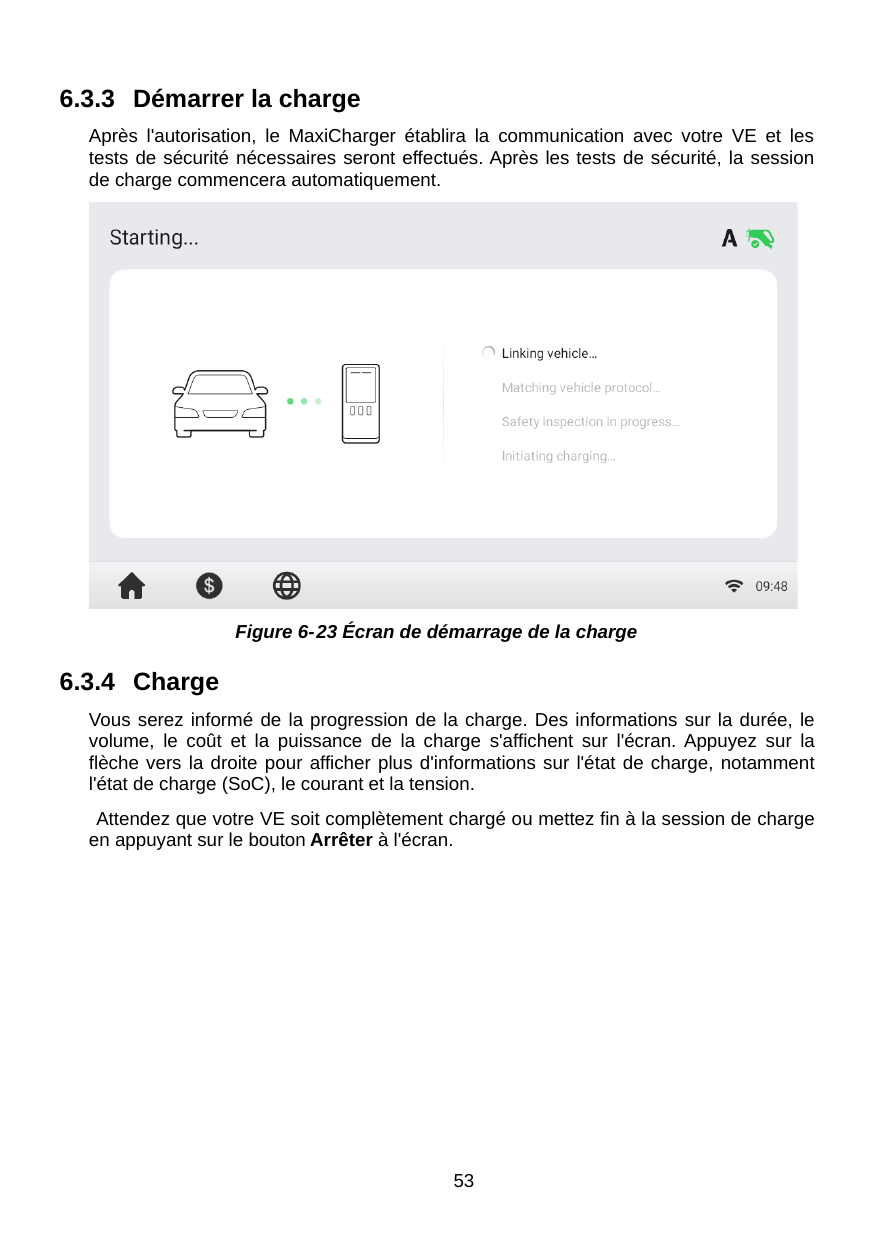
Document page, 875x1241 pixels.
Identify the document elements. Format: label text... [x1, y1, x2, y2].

picture [88, 202, 798, 609]
text Après l'autorisation, le MaxiCharger établira la communication avec votre VE et les tests de sécurité nécessaires seront effectués. Après les tests de sécurité, la session de charge commencera automatiquement. [89, 125, 815, 190]
subtitle Démarrer la charge [59, 84, 815, 113]
text Vous serez informé de la progression de la charge. Des informations sur la durée, le volume, le coût et la puissance de la charge s'affichent sur l'écran. Appuyez sur la flèche vers la droite pour afficher plus d'informations sur l'état de charge, notamment l'état de charge (SoC), le courant et la tension. [89, 708, 815, 795]
text Attendez que votre VE soit complètement chargé ou mettez fin à la session de charge en appuyant sur le bouton Arrêter à l'écran. [89, 807, 815, 850]
subtitle Charge [59, 667, 815, 696]
